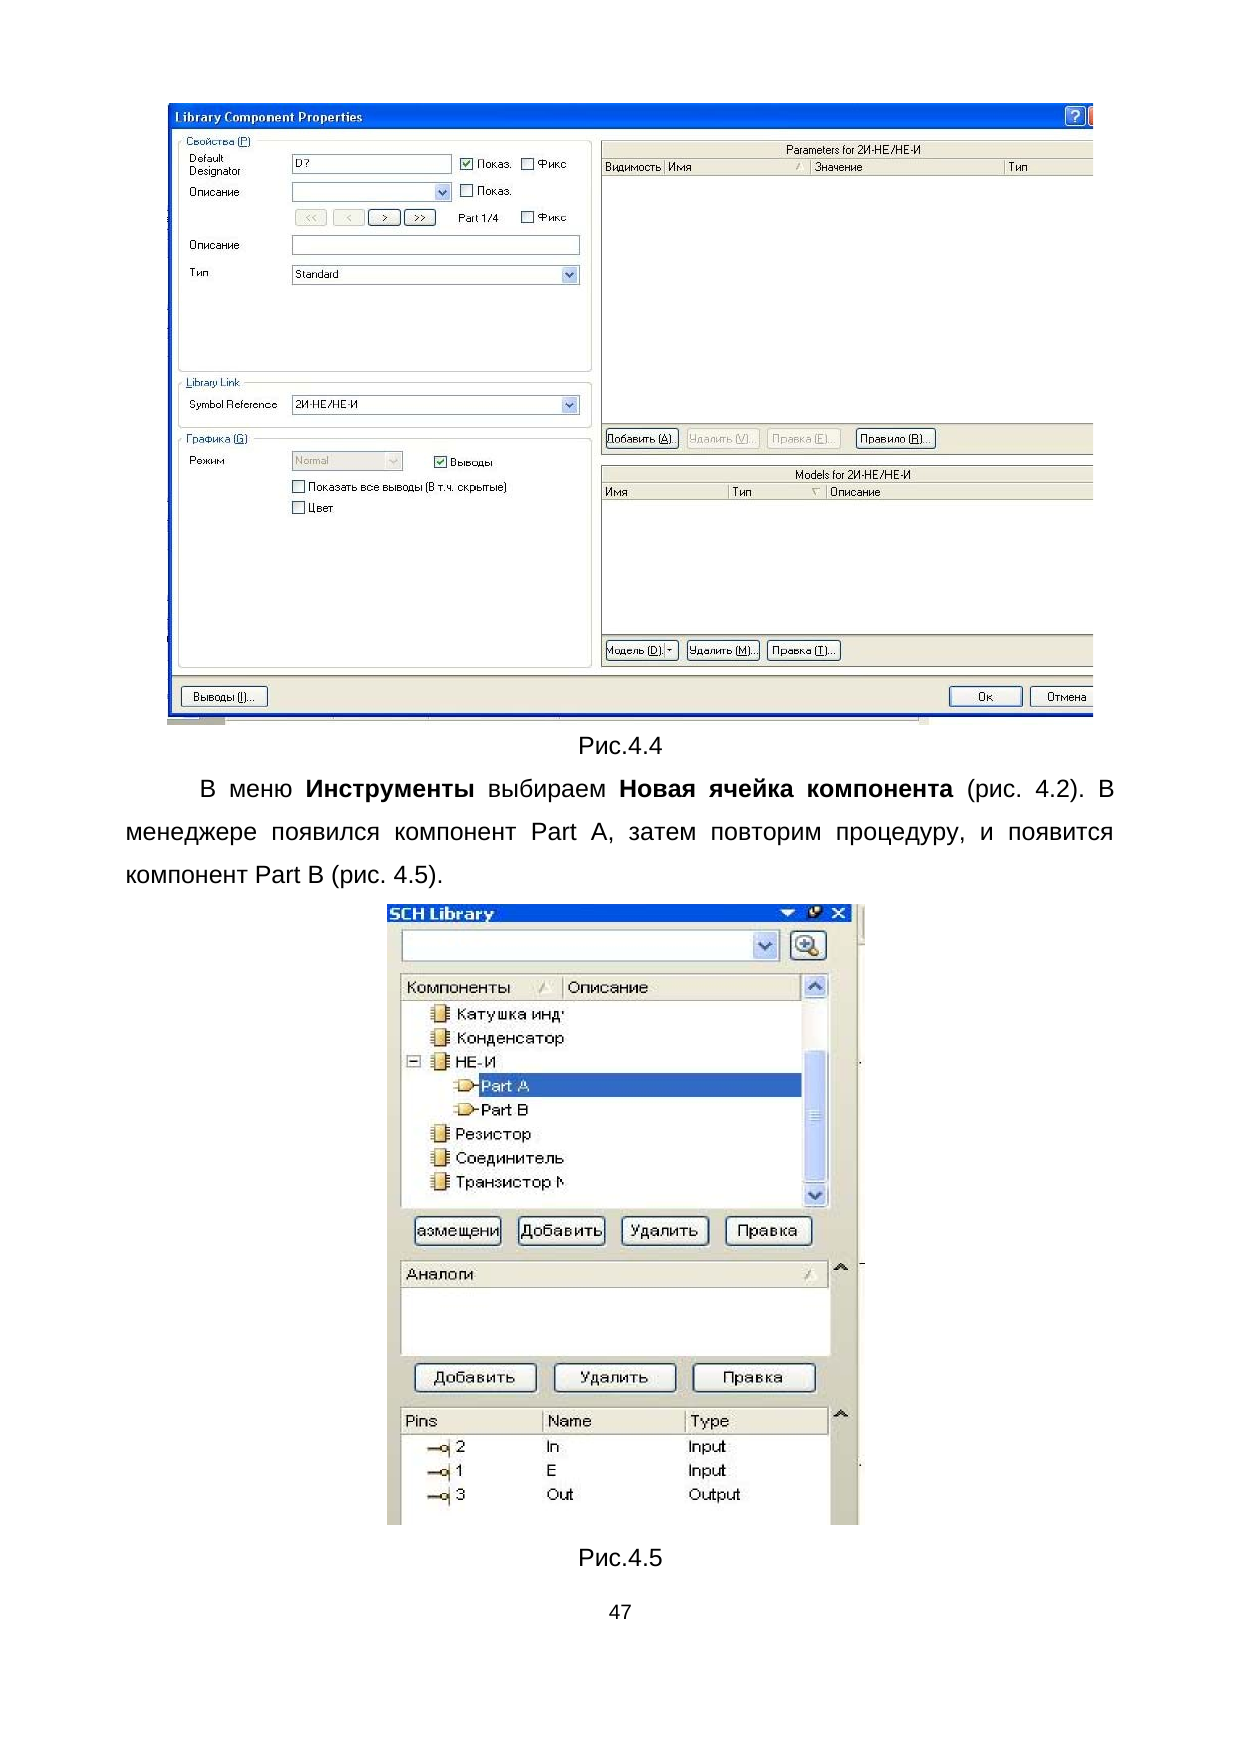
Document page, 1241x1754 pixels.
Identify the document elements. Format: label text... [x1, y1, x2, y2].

picture [386, 903, 865, 1525]
text Рис.4.4 [146, 731, 1094, 759]
text Рис.4.5 [146, 1543, 1094, 1572]
picture [167, 103, 1094, 725]
text В меню Инструменты выбираем Новая ячейка компонента (рис. 4.2). В менеджере появился компонент Part A, затем повторим процедуру, и появится компонент Part B (рис. 4.5). [125, 773, 1115, 888]
